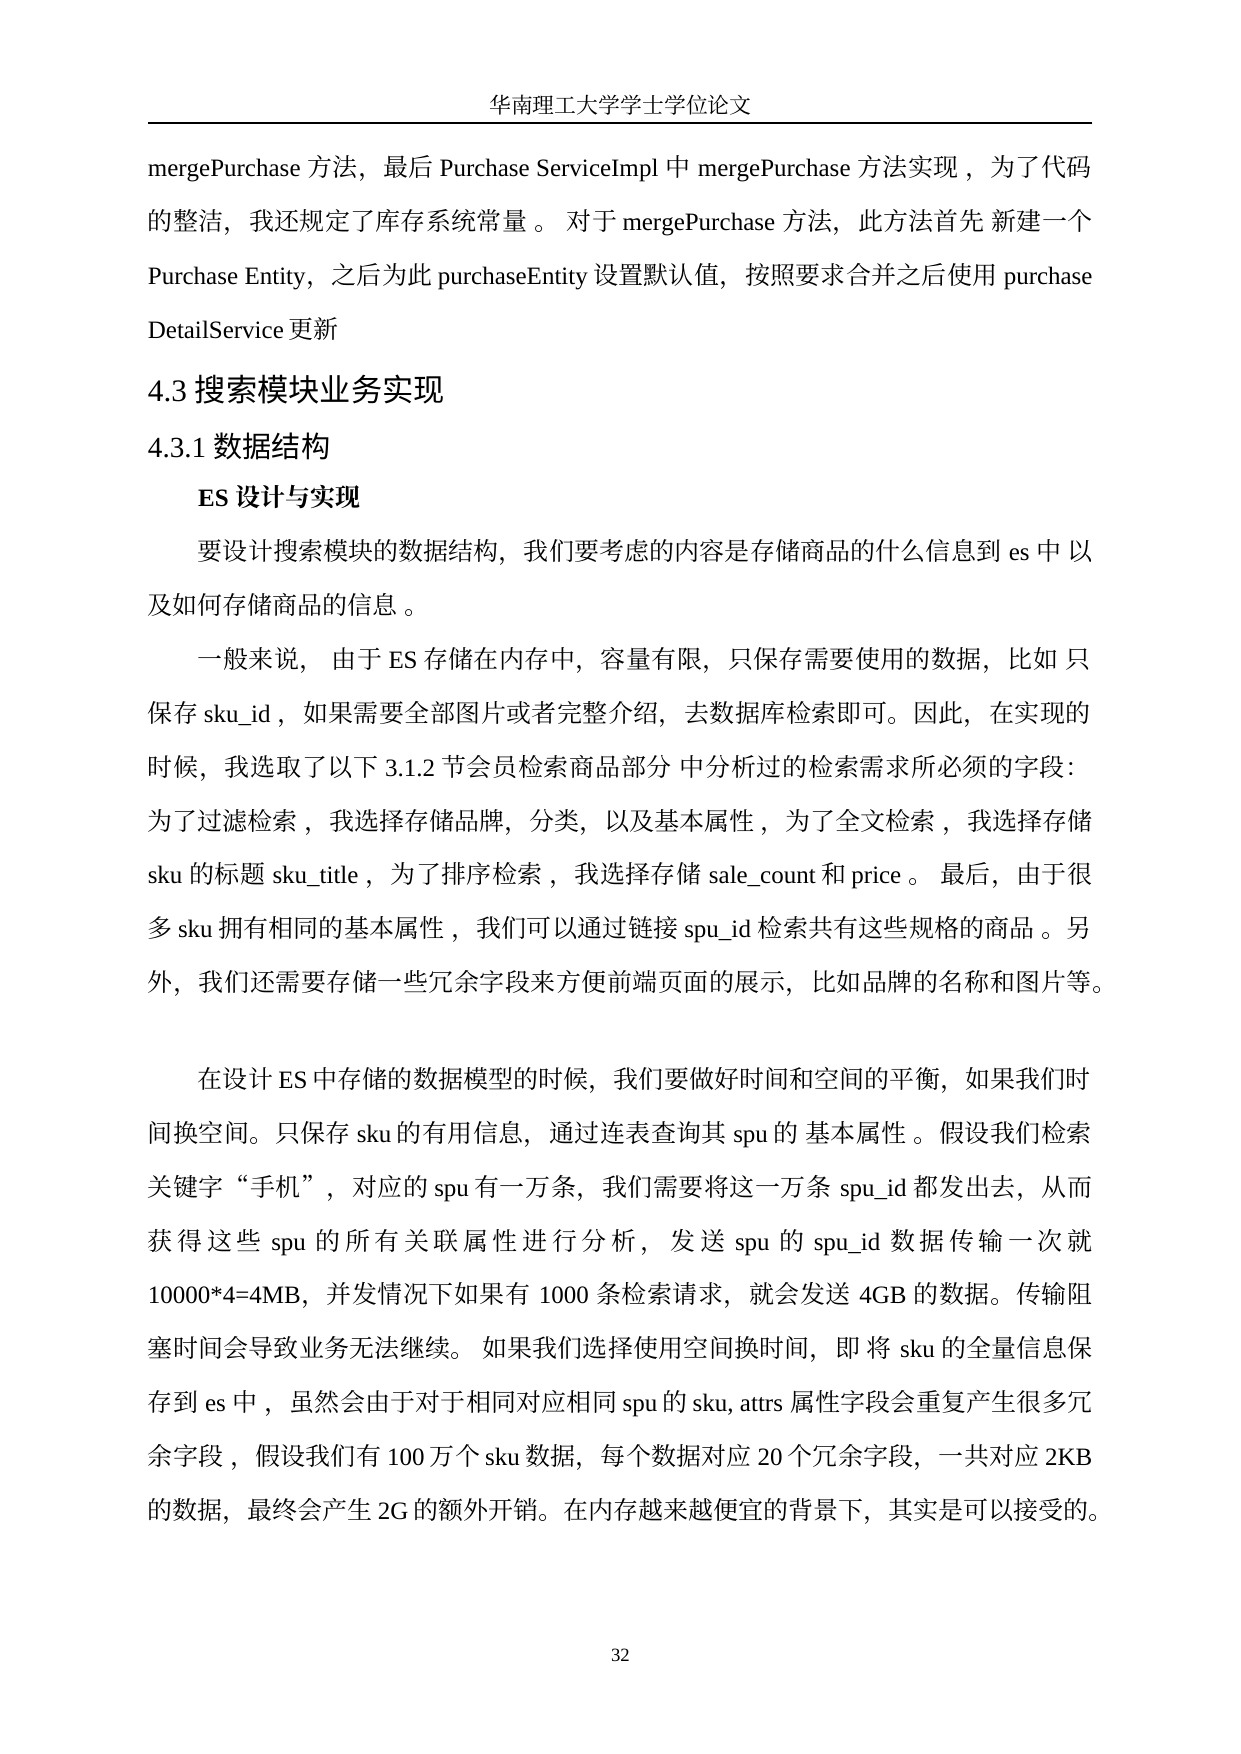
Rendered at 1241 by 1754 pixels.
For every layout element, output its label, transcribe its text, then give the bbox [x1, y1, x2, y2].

text 在设计ES中存储的数据模型的时候，我们要做好时间和空间的平衡，如果我们时间换空间。只保存sku的有用信息，通过连表查询其spu的 基本属性 。假设我们检索关键字“手机”，对应的spu有一万条，我们需要将这一万条 spu_id 都发出去，从而获得这些spu的所有关联属性进行分析，发送spu的spu_id数据传输一次就10000*4=4MB，并发情况下如果有 1000 条检索请求，就会发送 4GB 的数据。传输阻塞时间会导致业务无法继续。 如果我们选择使用空间换时间，即 将 sku 的全量信息保存到 es 中 ，虽然会由于对于相同对应相同spu的sku, attrs 属性字段会重复产生很多冗余字段 ，假设我们有100万个sku数据，每个数据对应20个冗余字段，一共对应2KB的数据，最终会产生2G的额外开销。在内存越来越便宜的背景下，其实是可以接受的。 [148, 1060, 1092, 1527]
text 一般来说， 由于ES存储在内存中，容量有限，只保存需要使用的数据，比如 只保存sku_id ，如果需要全部图片或者完整介绍，去数据库检索即可。因此，在实现的时候，我选取了以下3.1.2节会员检索商品部分 中分析过的检索需求所必须的字段： 为了过滤检索 ，我选择存储品牌，分类，以及基本属性 ，为了全文检索 ，我选择存储sku 的标题 sku_title ，为了排序检索 ，我选择存储 sale_count和price 。 最后，由于很多sku拥有相同的基本属性 ，我们可以通过链接spu_id 检索共有这些规格的商品 。另外，我们还需要存储一些冗余字段来方便前端页面的展示，比如品牌的名称和图片等。 [148, 640, 1092, 1045]
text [148, 148, 1092, 345]
text 要设计搜索模块的数据结构，我们要考虑的内容是存储商品的什么信息到 es 中 以及如何存储商品的信息 。 [148, 532, 1092, 622]
subtitle 4.3 搜索模块业务实现 [148, 366, 1092, 411]
subtitle 4.3.1 数据结构 [148, 423, 1092, 466]
text ES 设计与实现 [148, 478, 1092, 514]
